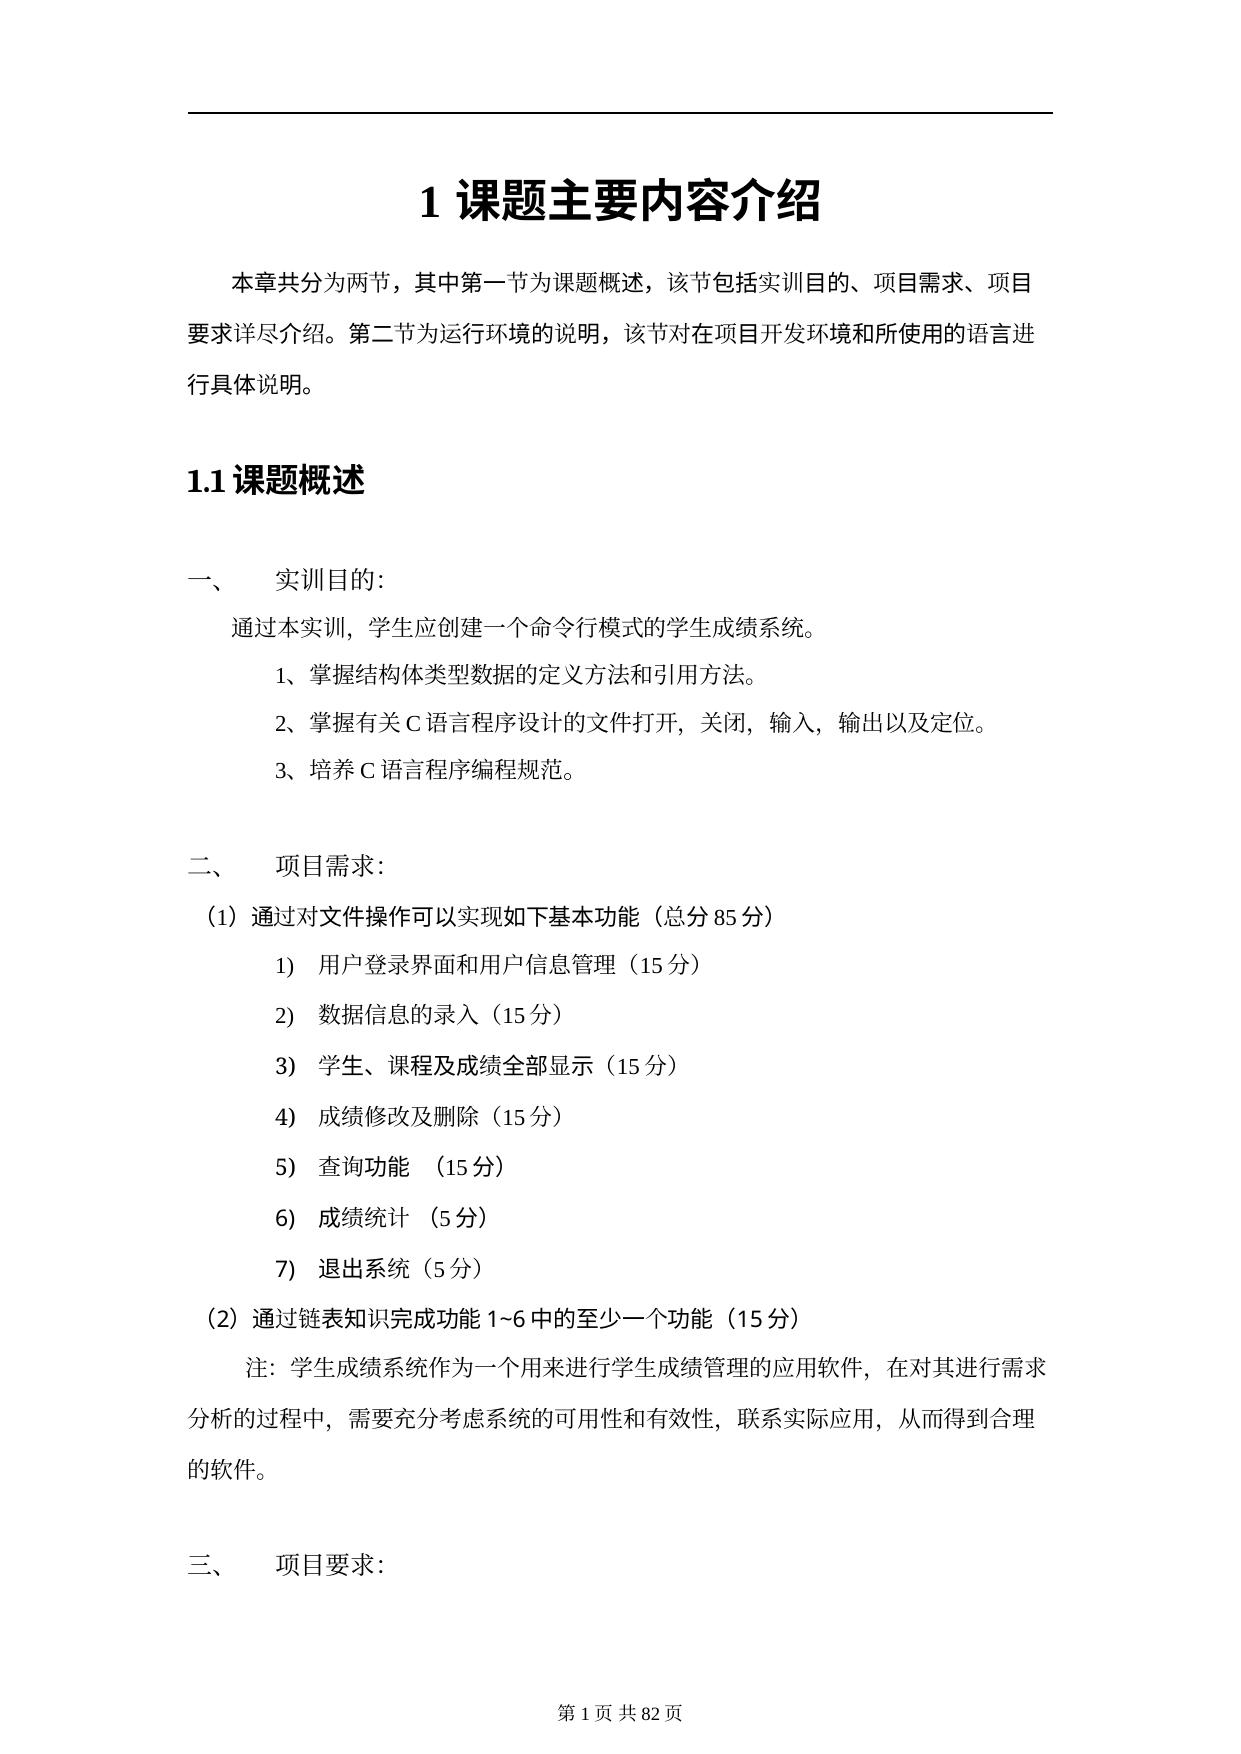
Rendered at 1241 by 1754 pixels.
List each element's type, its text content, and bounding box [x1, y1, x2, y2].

list 项目要求： [187, 1549, 1053, 1583]
text 本章共分为两节，其中第一节为课题概述，该节包括实训目的、项目需求、项目要求详尽介绍。第二节为运行环境的说明，该节对在项目开发环境和所使用的语言进行具体说明。 [187, 265, 1053, 401]
text 注：学生成绩系统作为一个用来进行学生成绩管理的应用软件，在对其进行需求分析的过程中，需要充分考虑系统的可用性和有效性，联系实际应用，从而得到合理的软件。 [187, 1351, 1053, 1487]
text 3) 学生、课程及成绩全部显示（15分） [237, 1048, 1053, 1082]
text 1) 用户登录界面和用户信息管理（15分） [237, 949, 1053, 983]
text 4) 成绩修改及删除（15分） [237, 1098, 1053, 1132]
text 1、掌握结构体类型数据的定义方法和引用方法。 [237, 659, 1053, 693]
text 3、培养C语言程序编程规范。 [237, 753, 1053, 787]
subtitle 课题概述 [187, 444, 1053, 512]
text 通过本实训，学生应创建一个命令行模式的学生成绩系统。 [187, 612, 1053, 646]
text （1）通过对文件操作可以实现如下基本功能（总分85分） [187, 898, 1053, 932]
text 2) 数据信息的录入（15分） [237, 998, 1053, 1032]
subtitle 课题主要内容介绍 [187, 164, 1053, 232]
text 6) 成绩统计 （5分） [237, 1199, 1053, 1233]
text （2）通过链表知识完成功能1~6中的至少一个功能（15分） [187, 1301, 1053, 1335]
list 实训目的： [187, 563, 1053, 597]
list 项目需求： [187, 850, 1053, 884]
text 5) 查询功能 （15分） [237, 1149, 1053, 1183]
text 2、掌握有关C语言程序设计的文件打开，关闭，输入，输出以及定位。 [237, 706, 1053, 740]
text 7) 退出系统（5分） [237, 1250, 1053, 1284]
